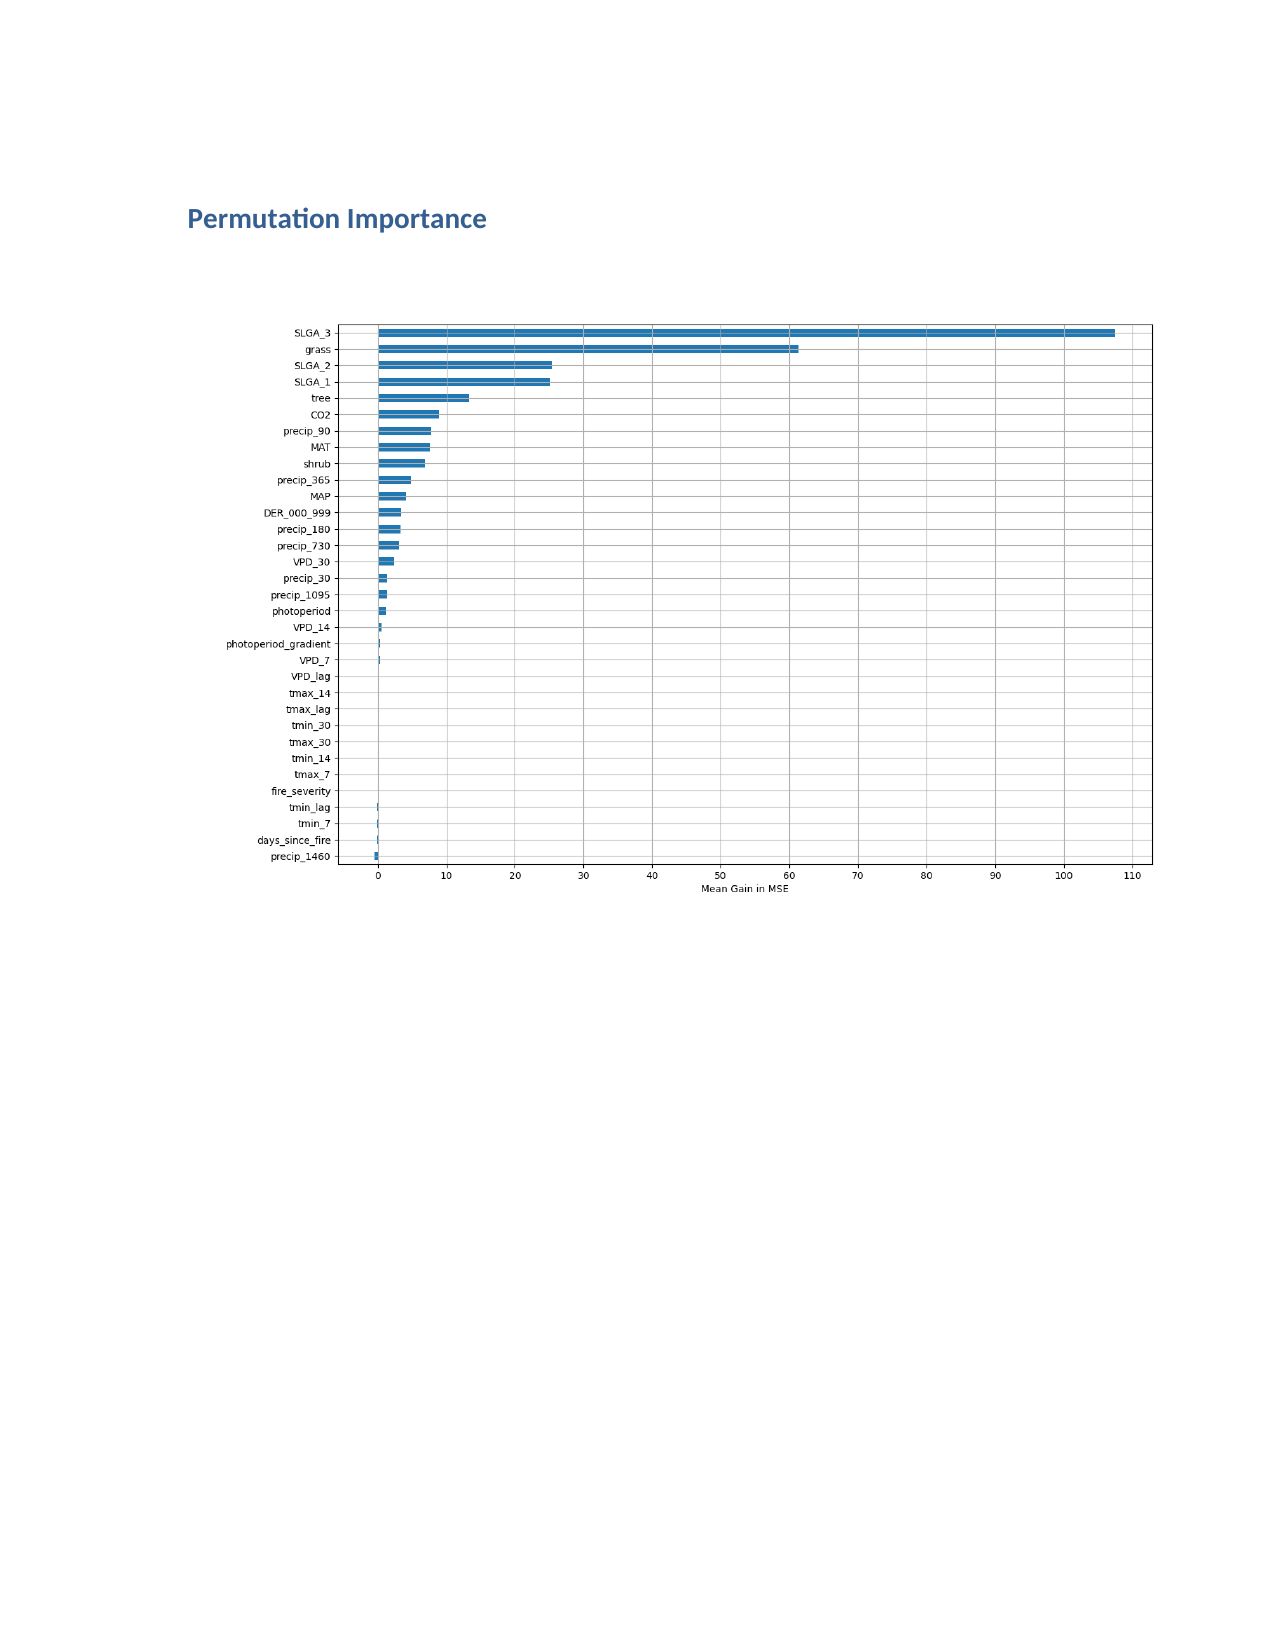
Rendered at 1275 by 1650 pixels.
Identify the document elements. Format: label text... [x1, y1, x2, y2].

subtitle Permutation Importance [187, 200, 1087, 236]
picture [206, 241, 1257, 941]
